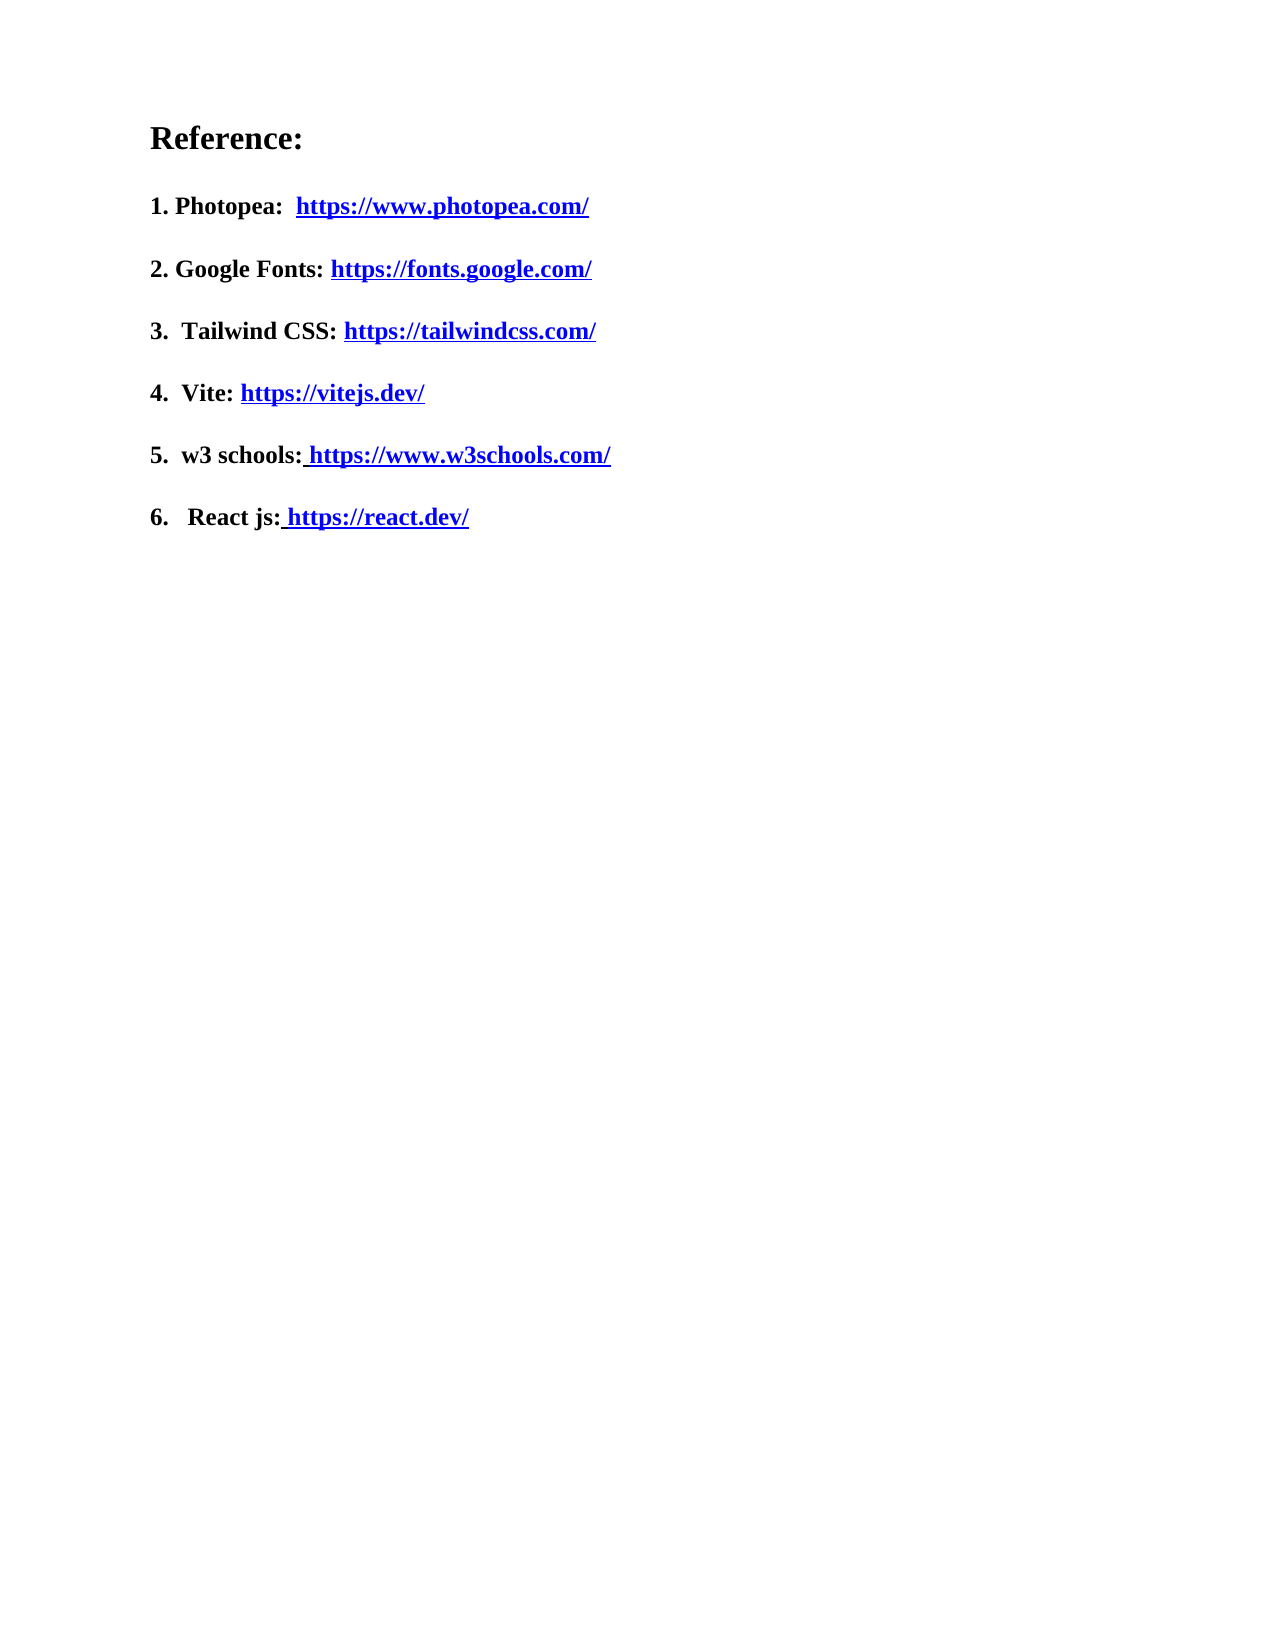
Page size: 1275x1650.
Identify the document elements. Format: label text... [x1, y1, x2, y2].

text 5. w3 schools: https://www.w3schools.com/ [150, 440, 1125, 469]
text 4. Vite: https://vitejs.dev/ [150, 378, 1125, 407]
text 1. Photopea: https://www.photopea.com/ [150, 191, 1125, 220]
text 6. React js: https://react.dev/ [150, 502, 1125, 531]
text Reference: [150, 118, 1125, 157]
text 2. Google Fonts: https://fonts.google.com/ [150, 254, 1125, 282]
text 3. Tailwind CSS: https://tailwindcss.com/ [150, 316, 1125, 344]
